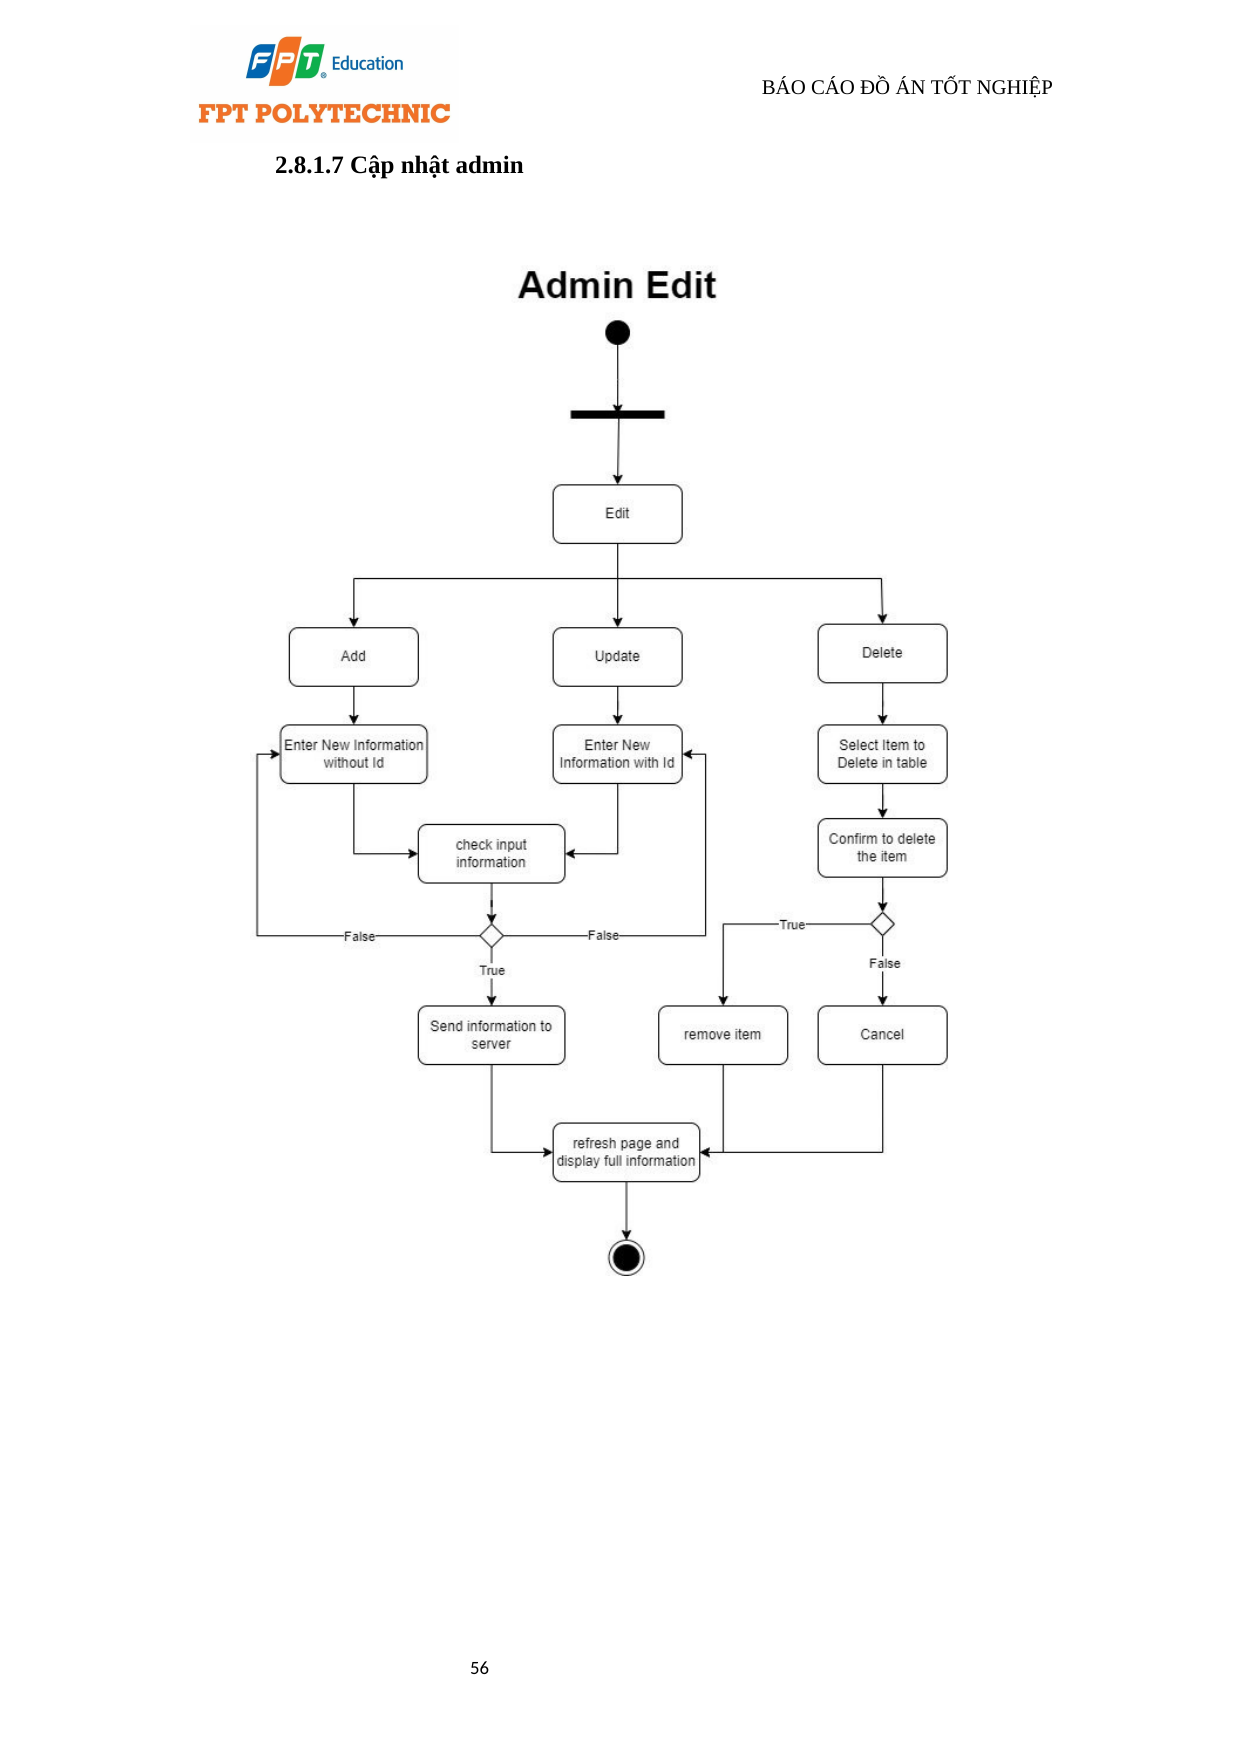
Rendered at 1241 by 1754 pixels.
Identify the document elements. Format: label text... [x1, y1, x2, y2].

picture [250, 256, 949, 1276]
picture [190, 25, 459, 143]
text 2.8.1.7 Cập nhật admin [231, 150, 1053, 179]
